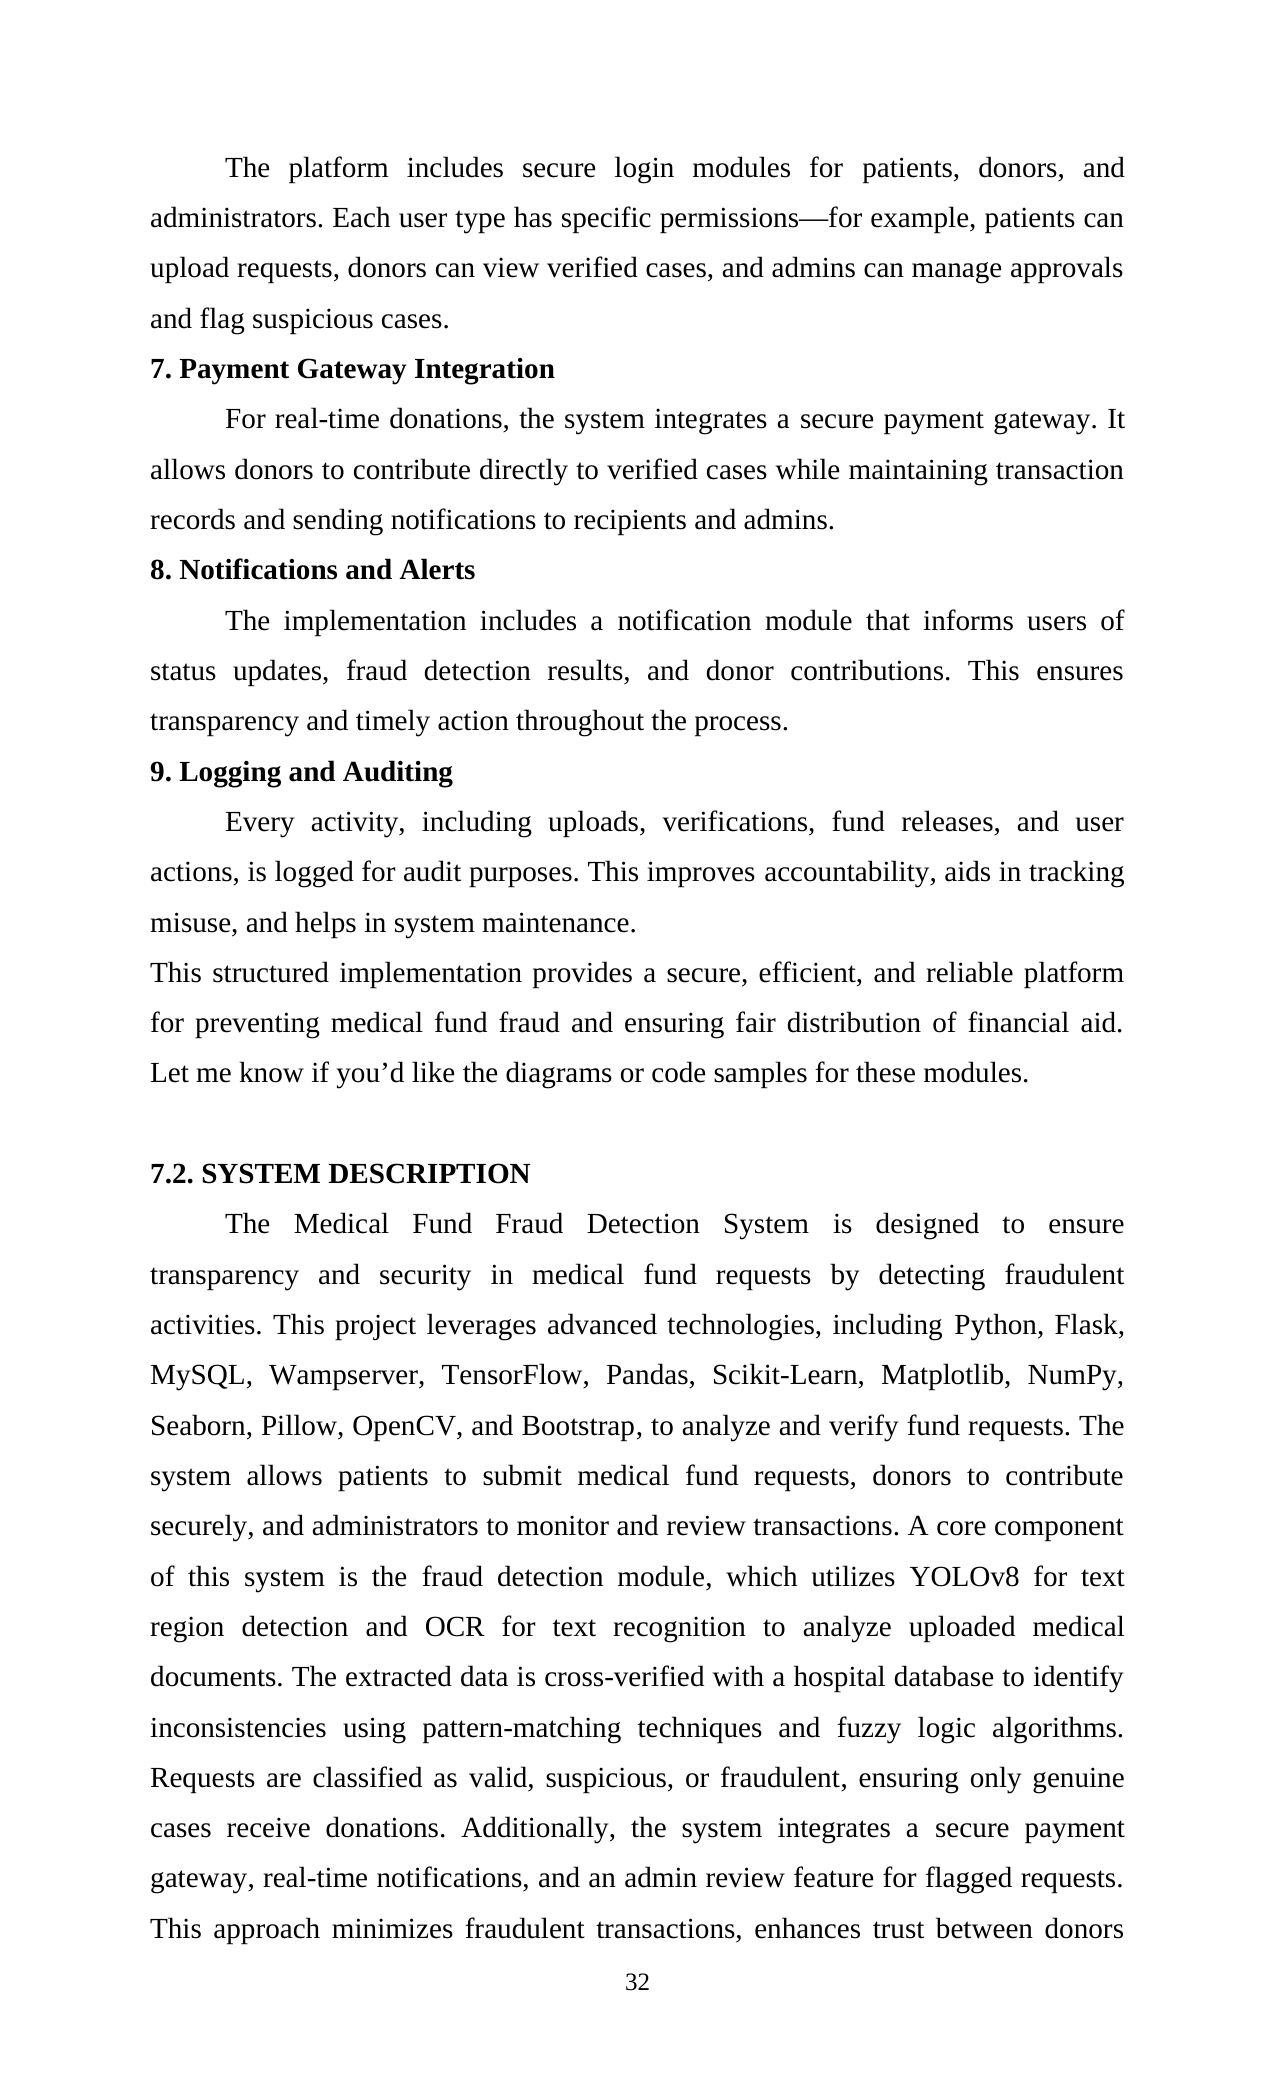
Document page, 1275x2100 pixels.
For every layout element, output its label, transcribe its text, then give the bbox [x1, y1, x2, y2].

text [150, 1207, 1125, 1944]
text 8. Notifications and Alerts [150, 552, 1125, 586]
text 7.2. SYSTEM DESCRIPTION [150, 1156, 1125, 1190]
text The implementation includes a notification module that informs users of status updates, fraud detection results, and donor contributions. This ensures transparency and timely action throughout the process. [150, 603, 1125, 737]
text 7. Payment Gateway Integration [150, 351, 1125, 385]
text Every activity, including uploads, verifications, fund releases, and user actions, is logged for audit purposes. This improves accountability, aids in tracking misuse, and helps in system maintenance. [150, 804, 1125, 938]
text 9. Logging and Auditing [150, 754, 1125, 787]
text This structured implementation provides a secure, efficient, and reliable platform for preventing medical fund fraud and ensuring fair distribution of financial aid. Let me know if you’d like the diagrams or code samples for these modules. [150, 955, 1125, 1089]
text The platform includes secure login modules for patients, donors, and administrators. Each user type has specific permissions—for example, patients can upload requests, donors can view verified cases, and admins can manage approvals and flag suspicious cases. [150, 150, 1125, 334]
text For real-time donations, the system integrates a secure payment gateway. It allows donors to contribute directly to verified cases while maintaining transaction records and sending notifications to recipients and admins. [150, 402, 1125, 536]
